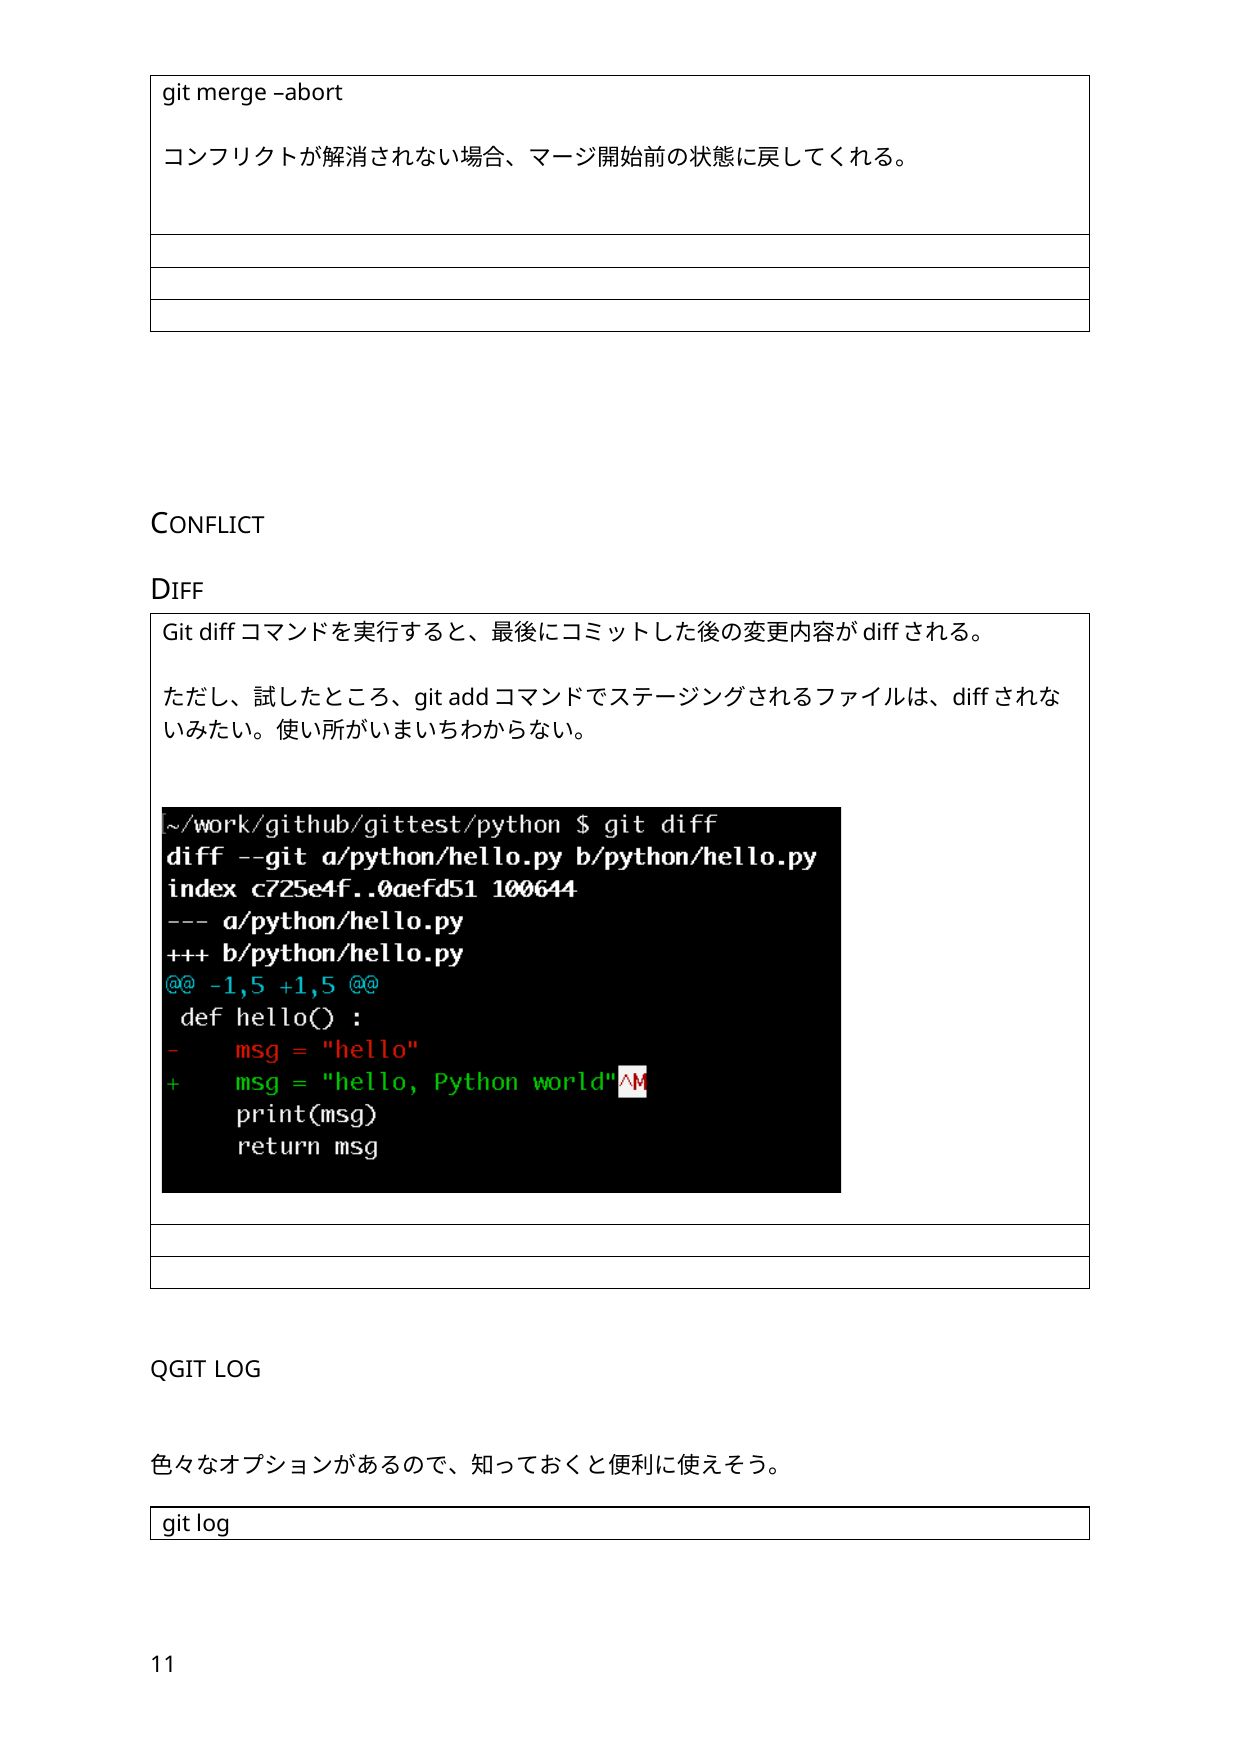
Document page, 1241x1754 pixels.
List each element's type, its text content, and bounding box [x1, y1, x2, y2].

subtitle Diff [150, 568, 1090, 608]
picture [161, 807, 842, 1193]
subtitle qgit log [150, 1346, 1090, 1386]
text 色々なオプションがあるので、知っておくと便利に使えそう。 [150, 1447, 1090, 1481]
table_cell [151, 300, 1089, 331]
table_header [151, 76, 1089, 234]
table_header Git diffコマンドを実行すると、最後にコミットした後の変更内容がdiffされる。 ただし、試したところ、git addコマンドでステージングされるファイルは、diffされないみたい。使い所がいまいちわからない。 [151, 614, 1089, 1223]
table_header git log [151, 1508, 1089, 1539]
table_cell [151, 1257, 1089, 1288]
table_cell [151, 1225, 1089, 1256]
table_cell [151, 268, 1089, 299]
subtitle Conflict [150, 502, 1090, 542]
table_cell [151, 235, 1089, 267]
